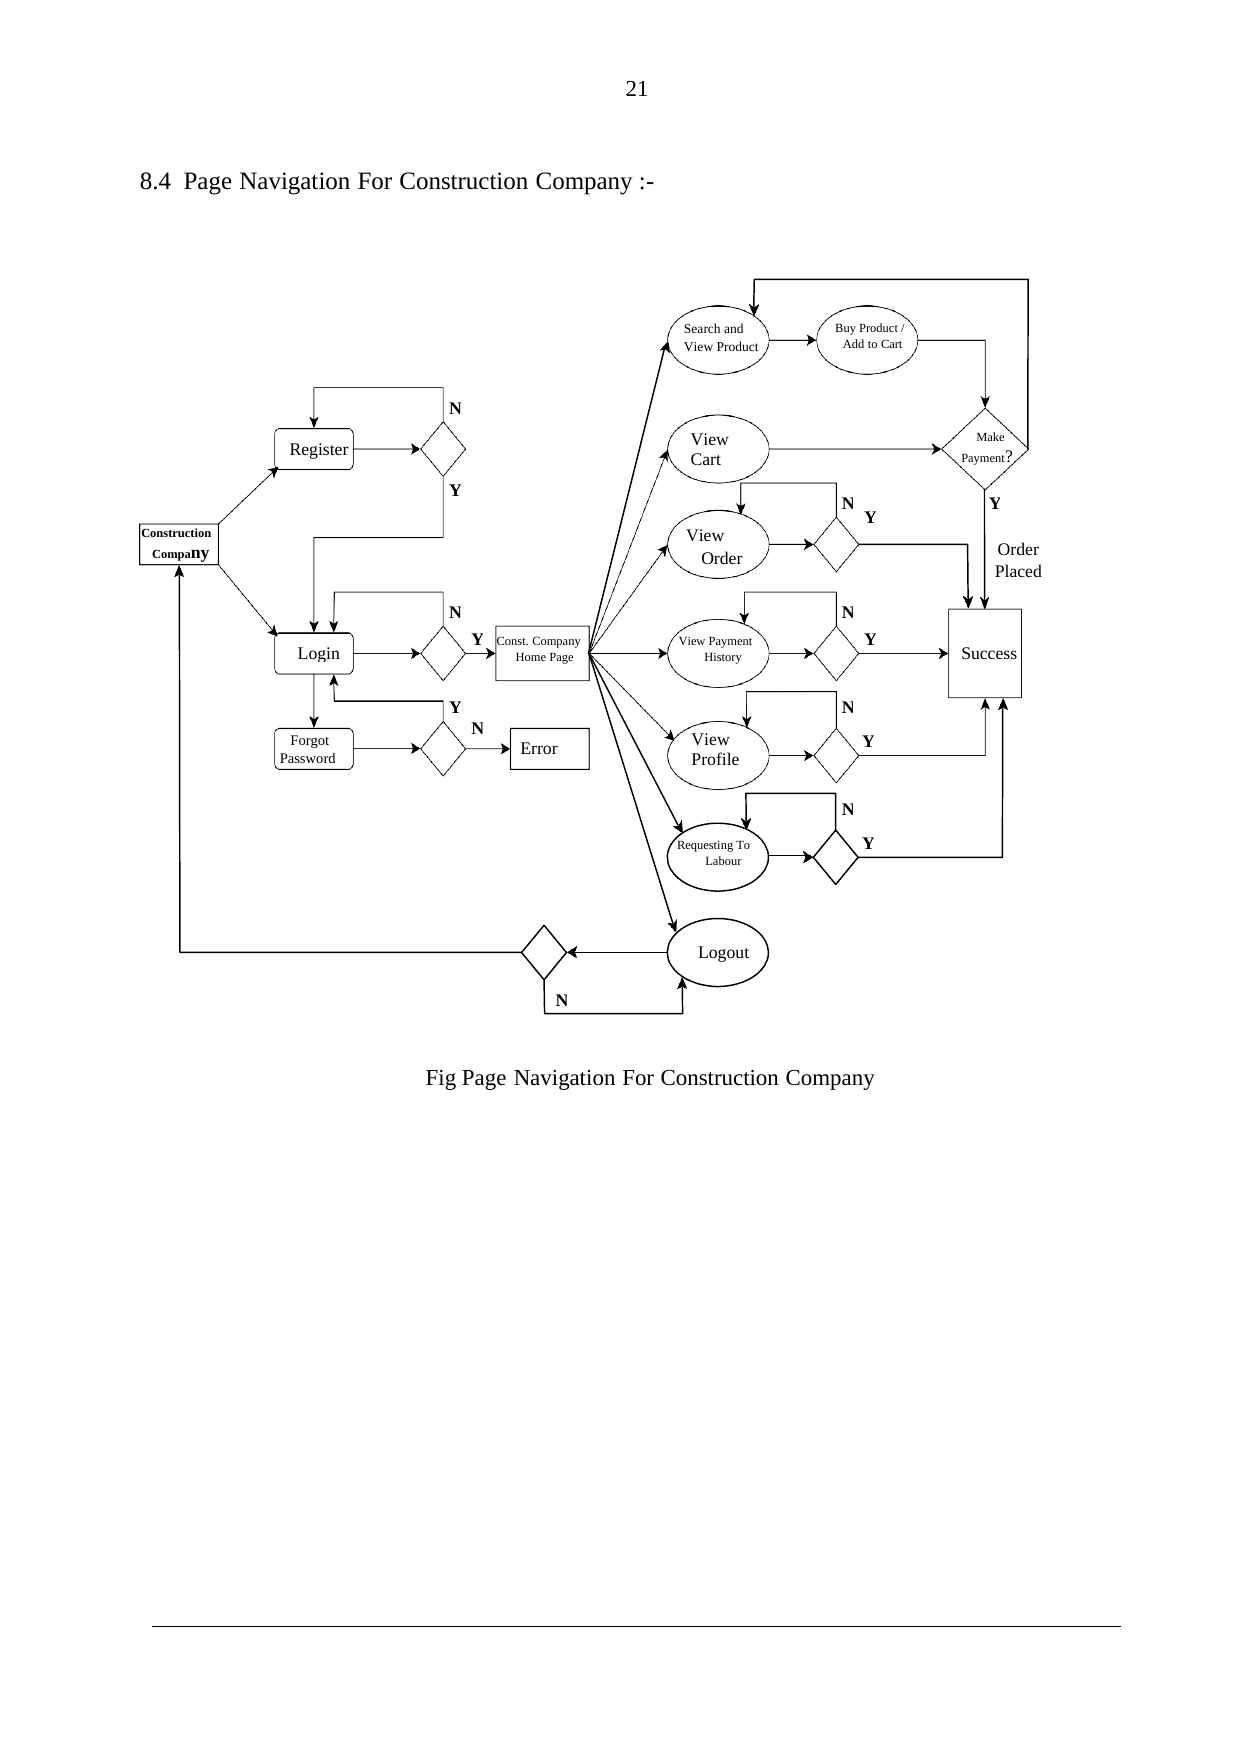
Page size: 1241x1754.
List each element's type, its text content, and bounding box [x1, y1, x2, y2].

picture [673, 820, 683, 833]
text Fig Page Navigation For Construction Company [139, 1063, 1134, 1090]
picture [139, 304, 1029, 790]
picture [741, 818, 751, 830]
picture [803, 851, 813, 863]
picture [567, 946, 577, 958]
picture [677, 977, 687, 989]
picture [596, 671, 658, 790]
text 8.4 Page Navigation For Construction Company :- [139, 166, 1134, 195]
picture [668, 919, 677, 932]
